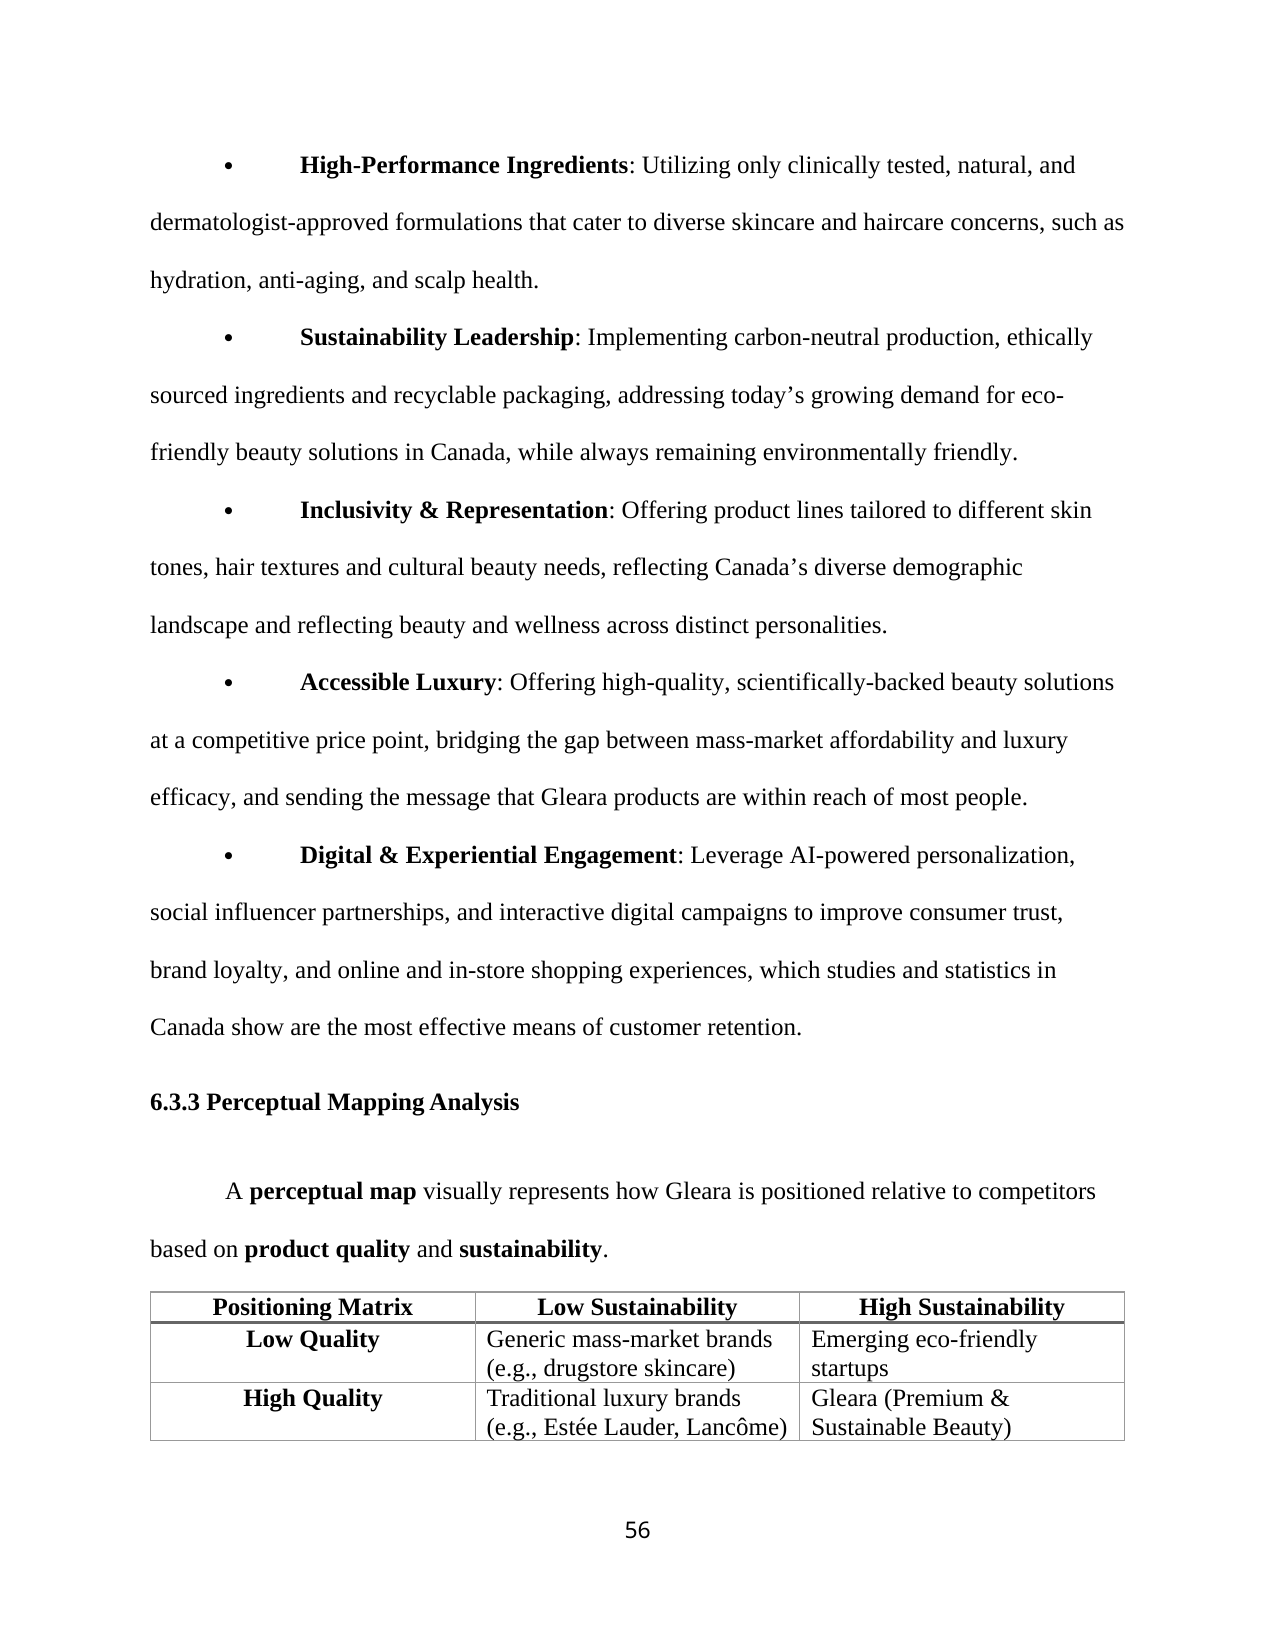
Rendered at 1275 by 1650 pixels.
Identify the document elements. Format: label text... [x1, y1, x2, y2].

list Accessible Luxury: Offering high-quality, scientifically-backed beauty solutions at a competitive price point, bridging the gap between mass-market affordability and luxury efficacy, and sending the message that Gleara products are within reach of most people. [150, 667, 1125, 811]
table_cell Emerging eco-friendly startups [800, 1324, 1124, 1382]
table_header High Sustainability [800, 1293, 1124, 1321]
table_cell Traditional luxury brands (e.g., Estée Lauder, Lancôme) [476, 1383, 799, 1440]
table_header Positioning Matrix [151, 1293, 475, 1321]
table_cell High Quality [151, 1383, 475, 1440]
text A perceptual map visually represents how Gleara is positioned relative to competitors based on product quality and sustainability. [150, 1176, 1125, 1263]
table_cell Generic mass-market brands (e.g., drugstore skincare) [476, 1324, 799, 1382]
subtitle 6.3.3 Perceptual Mapping Analysis [150, 1087, 1125, 1115]
table_header Low Sustainability [476, 1293, 799, 1321]
list High-Performance Ingredients: Utilizing only clinically tested, natural, and dermatologist-approved formulations that cater to diverse skincare and haircare concerns, such as hydration, anti-aging, and scalp health. [150, 150, 1125, 294]
list Inclusivity & Representation: Offering product lines tailored to different skin tones, hair textures and cultural beauty needs, reflecting Canada’s diverse demographic landscape and reflecting beauty and wellness across distinct personalities. [150, 495, 1125, 639]
list Digital & Experiential Engagement: Leverage AI-powered personalization, social influencer partnerships, and interactive digital campaigns to improve consumer trust, brand loyalty, and online and in-store shopping experiences, which studies and statistics in Canada show are the most effective means of customer retention. [150, 840, 1125, 1041]
list Sustainability Leadership: Implementing carbon-neutral production, ethically sourced ingredients and recyclable packaging, addressing today’s growing demand for eco-friendly beauty solutions in Canada, while always remaining environmentally friendly. [150, 322, 1125, 466]
table_cell Low Quality [151, 1324, 475, 1382]
table_cell Gleara (Premium & Sustainable Beauty) [800, 1383, 1124, 1440]
